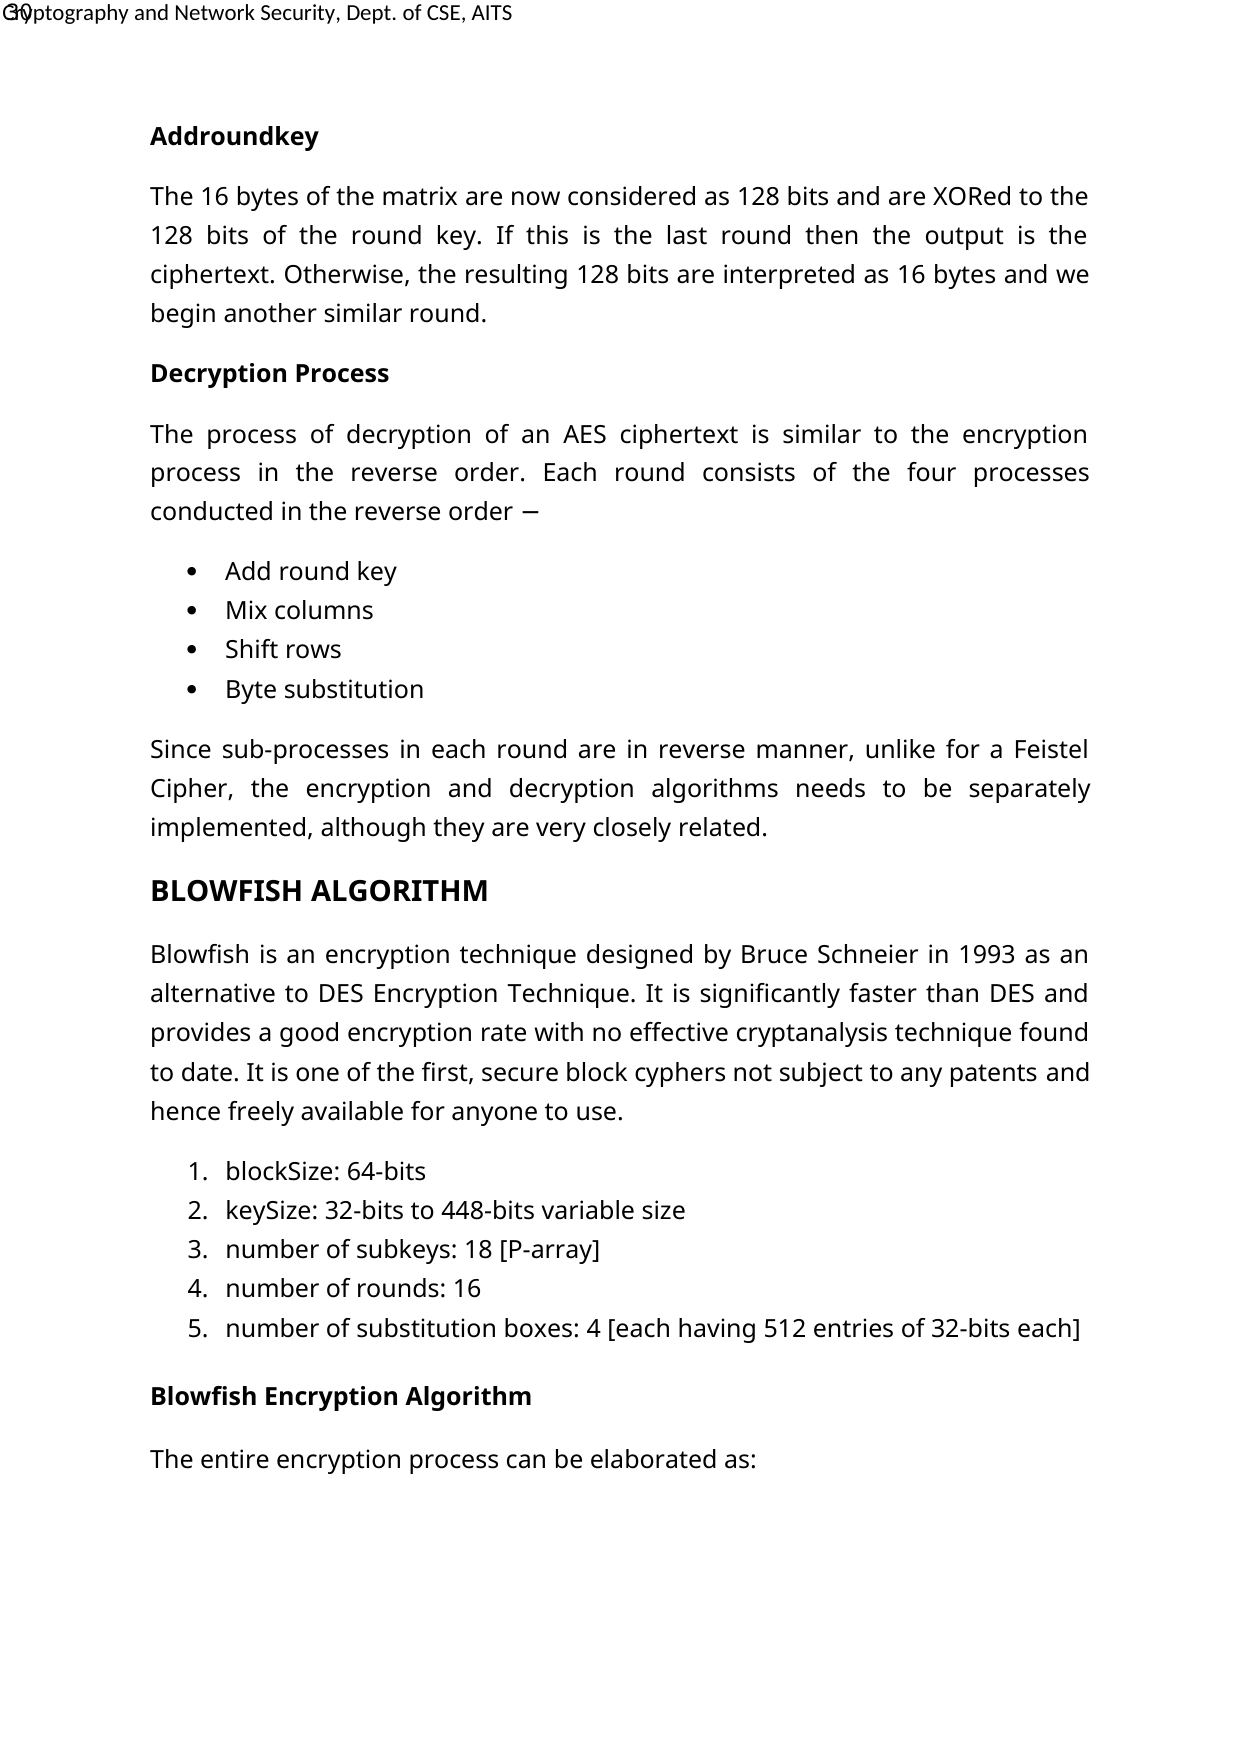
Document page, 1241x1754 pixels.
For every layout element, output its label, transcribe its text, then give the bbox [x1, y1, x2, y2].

list keySize: 32-bits to 448-bits variable size [187, 1192, 1213, 1226]
list Add round key [187, 553, 1213, 587]
list number of subkeys: 18 [P-array] [187, 1232, 1213, 1266]
list Byte substitution [187, 671, 1213, 705]
text The entire encryption process can be elaborated as: [150, 1441, 1213, 1476]
text Since sub-processes in each round are in reverse manner, unlike for a Feistel Cipher, the encryption and decryption algorithms needs to be separately implemented, although they are very closely related. [150, 731, 1090, 844]
list Shift rows [187, 632, 1213, 666]
subtitle Decryption Process [150, 356, 1213, 390]
list Mix columns [187, 593, 1213, 627]
text Blowfish is an encryption technique designed by Bruce Schneier in 1993 as an alternative to DES Encryption Technique. It is significantly faster than DES and provides a good encryption rate with no effective cryptanalysis technique found to date. It is one of the first, secure block cyphers not subject to any patents and hence freely available for anyone to use. [150, 937, 1090, 1127]
text The process of decryption of an AES ciphertext is similar to the encryption process in the reverse order. Each round consists of the four processes conducted in the reverse order − [150, 416, 1090, 527]
list number of substitution boxes: 4 [each having 512 entries of 32-bits each] [187, 1310, 1213, 1344]
text The 16 bytes of the matrix are now considered as 128 bits and are XORed to the 128 bits of the round key. If this is the last round then the output is the ciphertext. Otherwise, the resulting 128 bits are interpreted as 16 bytes and we begin another similar round. [150, 178, 1089, 330]
subtitle Blowfish Encryption Algorithm [150, 1378, 1213, 1412]
list number of rounds: 16 [187, 1271, 1213, 1305]
subtitle Addroundkey [150, 118, 1213, 152]
subtitle BLOWFISH ALGORITHM [150, 870, 1213, 910]
list blockSize: 64-bits [187, 1153, 1213, 1187]
